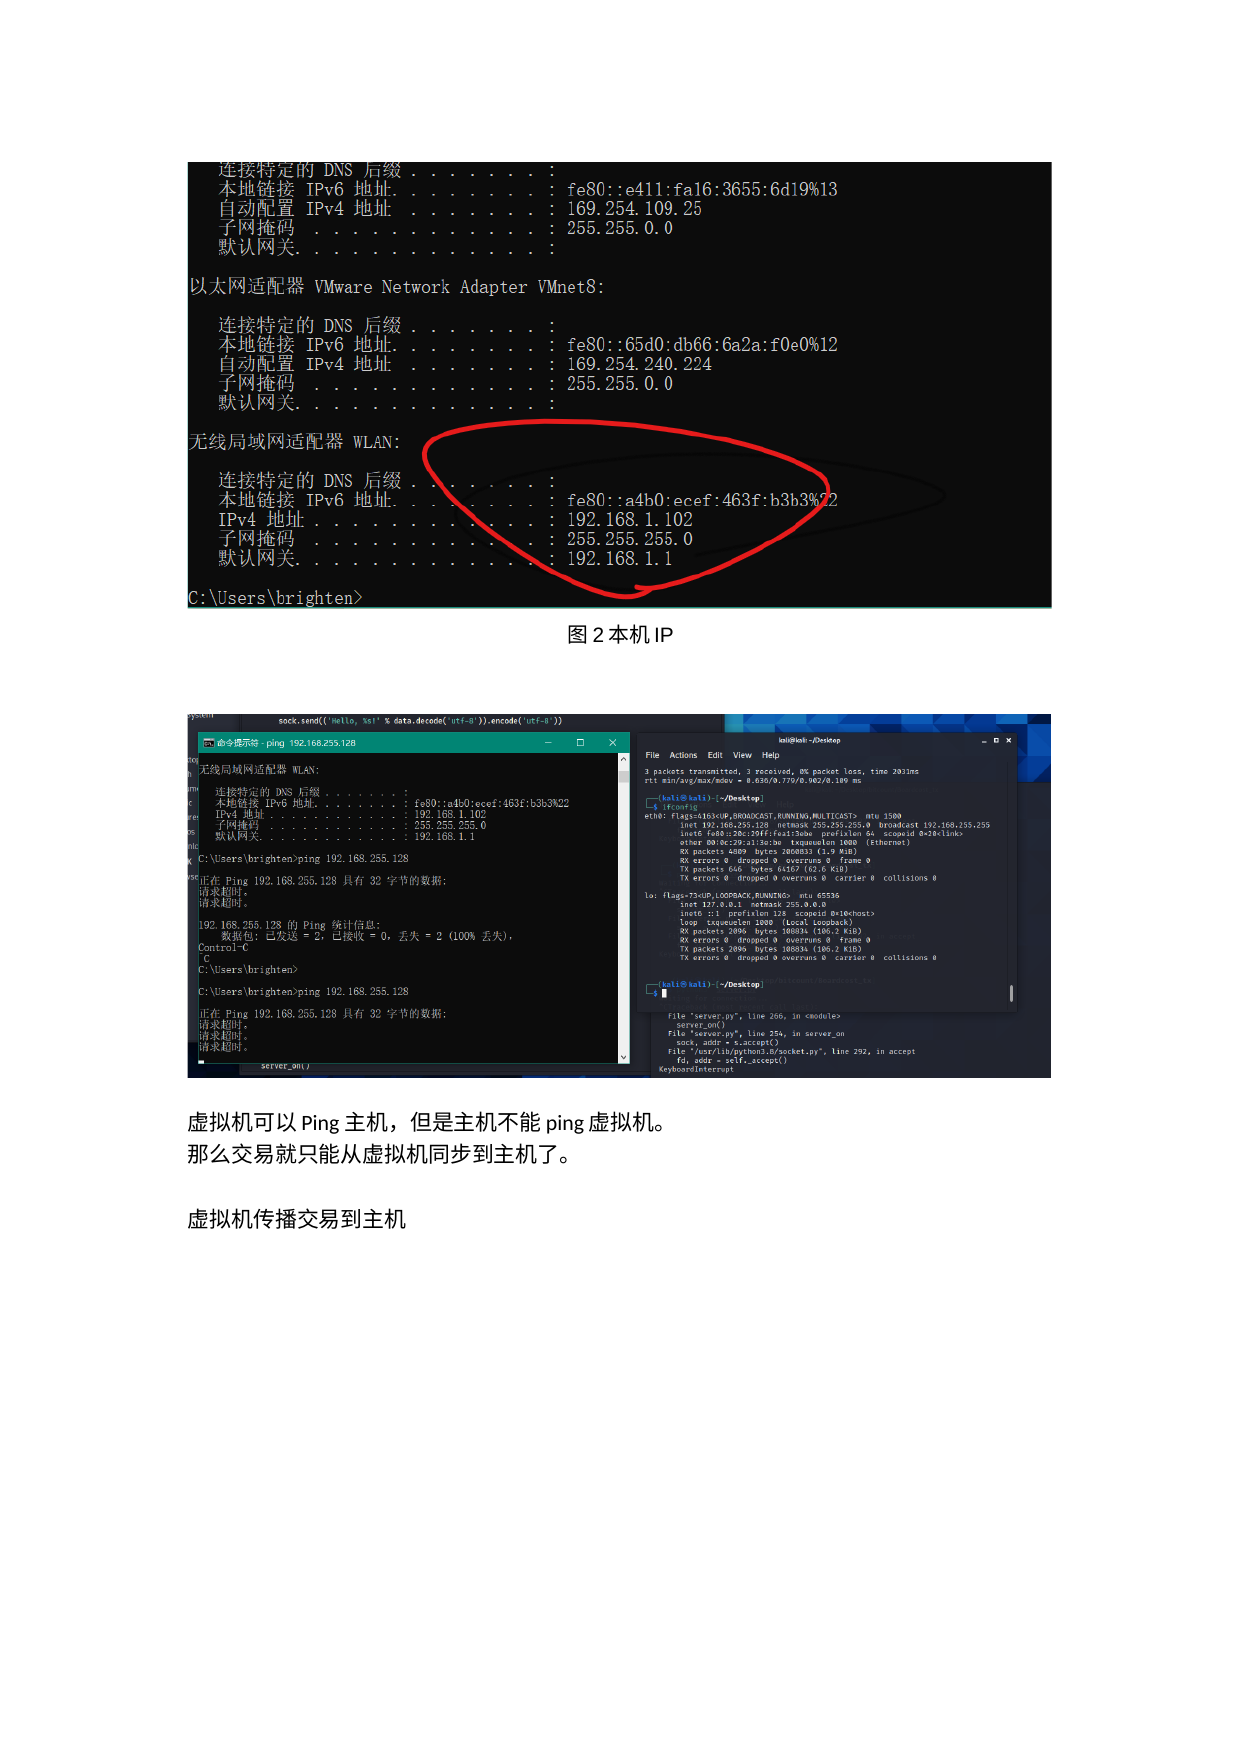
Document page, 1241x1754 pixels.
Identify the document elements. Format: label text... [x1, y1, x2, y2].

text 图 2本机IP [187, 617, 1053, 649]
text 虚拟机可以Ping 主机，但是主机不能ping 虚拟机。 [187, 1104, 1053, 1137]
picture [187, 162, 1052, 609]
text 虚拟机传播交易到主机 [187, 1202, 1053, 1234]
picture [187, 714, 1051, 1078]
text 那么交易就只能从虚拟机同步到主机了。 [187, 1137, 1053, 1169]
